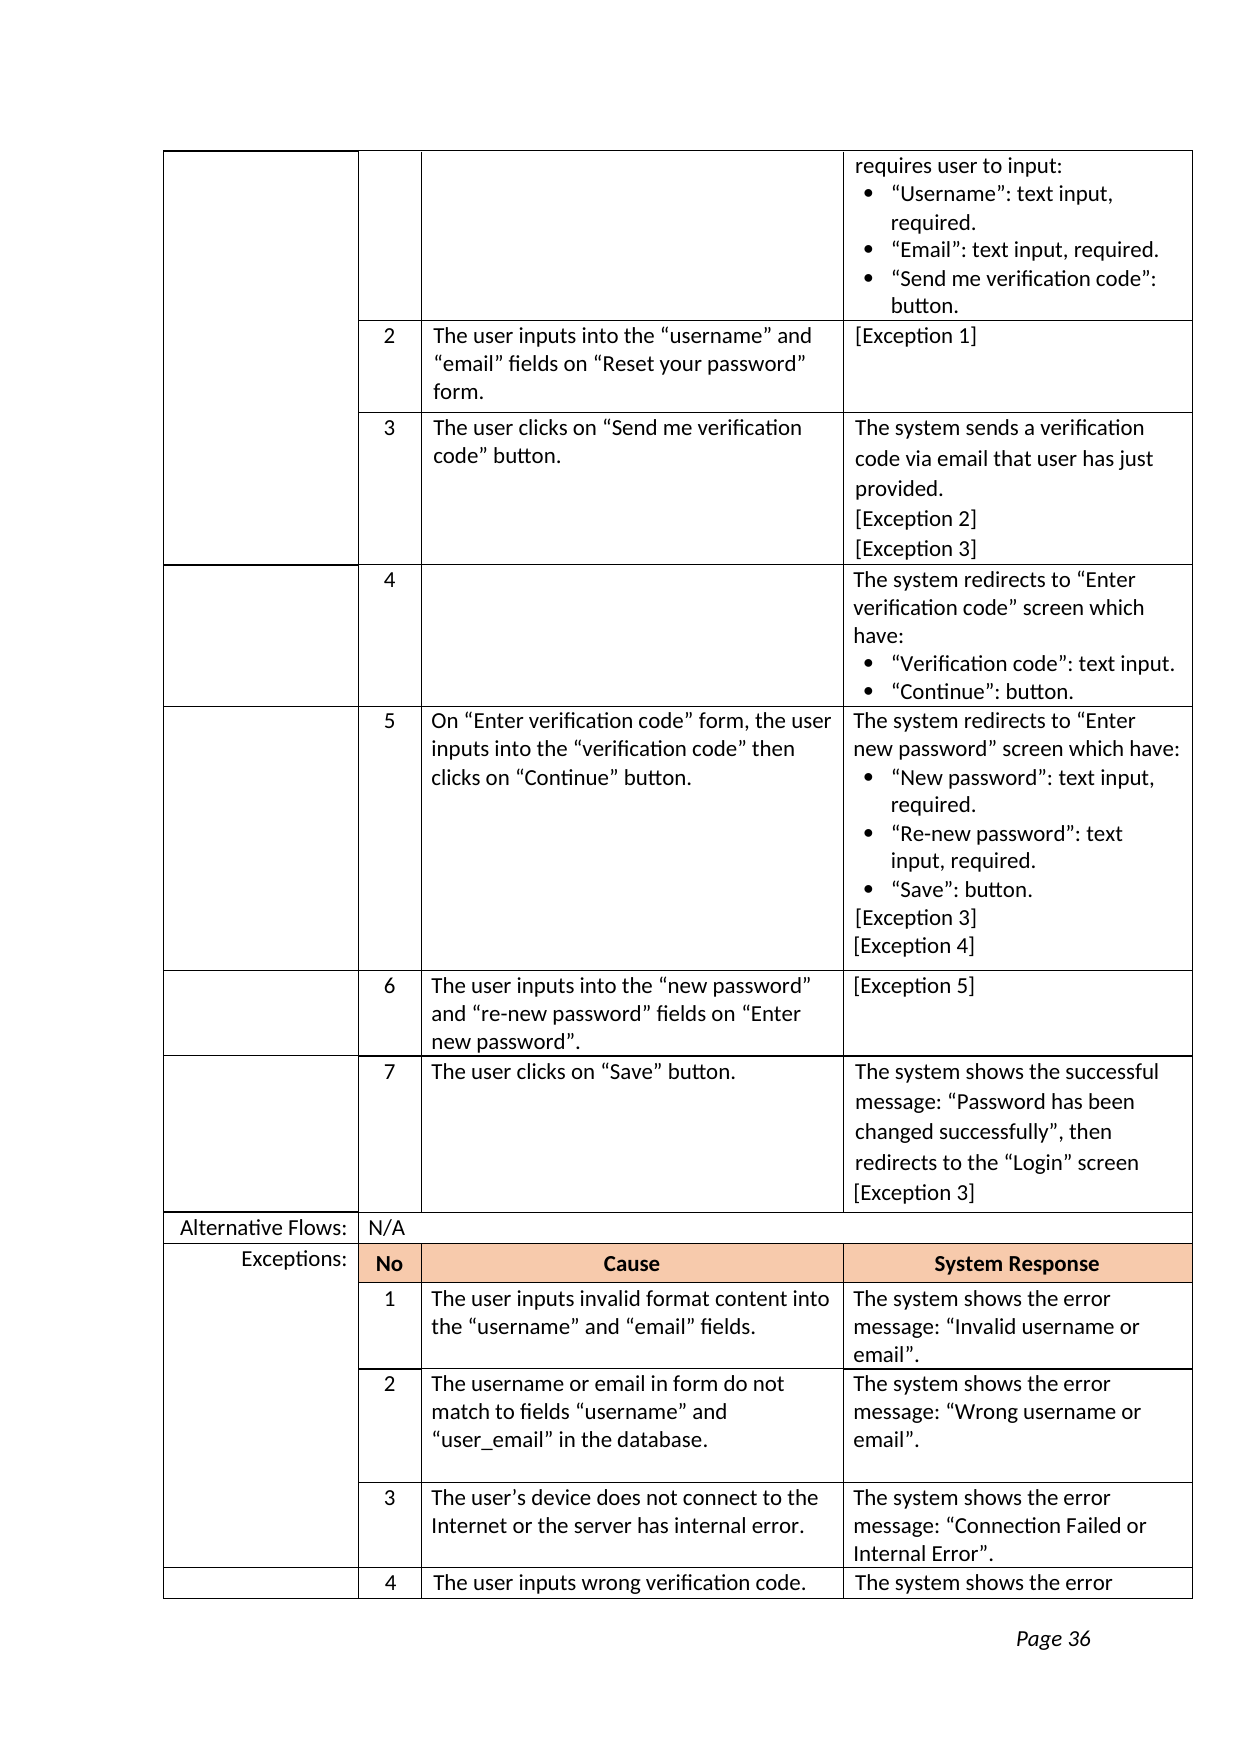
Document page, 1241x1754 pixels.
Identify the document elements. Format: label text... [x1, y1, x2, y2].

table_cell [Exception 5] [844, 971, 1192, 1055]
table_cell [164, 1056, 358, 1211]
table_cell The system redirects to “Enter verification code” screen which have: “Verification code”: text input. “Continue”: button. [844, 565, 1192, 706]
table_cell The system redirects to “Enter new password” screen which have: “New password”: text input, required. “Re-new password”: text input, required. “Save”: button. [Exception 3] [Exception 4] [844, 707, 1192, 970]
table_cell 2 [359, 1370, 421, 1482]
table_cell 3 [359, 413, 421, 564]
table_cell N/A [359, 1213, 1192, 1243]
table_cell The system shows the error message: “Connection Failed or Internal Error”. [844, 1483, 1192, 1567]
table_cell 6 [359, 971, 421, 1055]
table_cell Alternative Flows: [164, 1213, 358, 1243]
table_cell The system shows the error message: “Wrong username or email”. [844, 1370, 1192, 1482]
table_cell [164, 566, 358, 706]
table_cell 1 [359, 1283, 421, 1368]
table_cell Cause [422, 1244, 843, 1282]
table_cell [422, 1568, 843, 1598]
table_cell [Exception 1] [844, 321, 1192, 412]
table_cell The user inputs into the “username” and “email” fields on “Reset your password” form. [422, 321, 843, 412]
table_cell The system shows the error message: “Invalid username or email”. [844, 1283, 1192, 1368]
table_cell On “Enter verification code” form, the user inputs into the “verification code” then clicks on “Continue” button. [422, 707, 843, 970]
table_cell The user clicks on “Save” button. [422, 1057, 843, 1211]
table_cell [844, 1568, 1192, 1598]
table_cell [844, 151, 1192, 320]
table_cell System Response [844, 1244, 1192, 1282]
table_cell The user’s device does not connect to the Internet or the server has internal error. [422, 1483, 843, 1567]
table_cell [422, 151, 843, 320]
table_cell The user inputs into the “new password” and “re-new password” fields on “Enter new password”. [422, 971, 843, 1055]
table_cell The user clicks on “Send me verification code” button. [422, 413, 843, 564]
table_cell [164, 971, 358, 1055]
table_cell The user inputs invalid format content into the “username” and “email” fields. [422, 1283, 843, 1368]
table_cell 5 [359, 707, 421, 970]
table_cell Exceptions: [164, 1244, 358, 1567]
table_cell 7 [359, 1057, 421, 1211]
table_cell 1 [359, 151, 421, 320]
table_cell 4 [359, 1568, 421, 1598]
table_cell The system sends a verification code via email that user has just provided. [Exception 2] [Exception 3] [844, 413, 1192, 564]
table_cell 4 [359, 565, 421, 706]
table_cell [164, 1568, 358, 1598]
table_cell [422, 565, 843, 706]
table_cell 3 [359, 1483, 421, 1567]
table_cell The username or email in form do not match to fields “username” and “user_email” in the database. [422, 1369, 843, 1482]
table_cell [164, 707, 358, 970]
table_cell The system shows the successful message: “Password has been changed successfully”, then redirects to the “Login” screen [Exception 3] [844, 1057, 1192, 1211]
table_cell No [359, 1244, 421, 1282]
table_cell 2 [359, 321, 421, 412]
